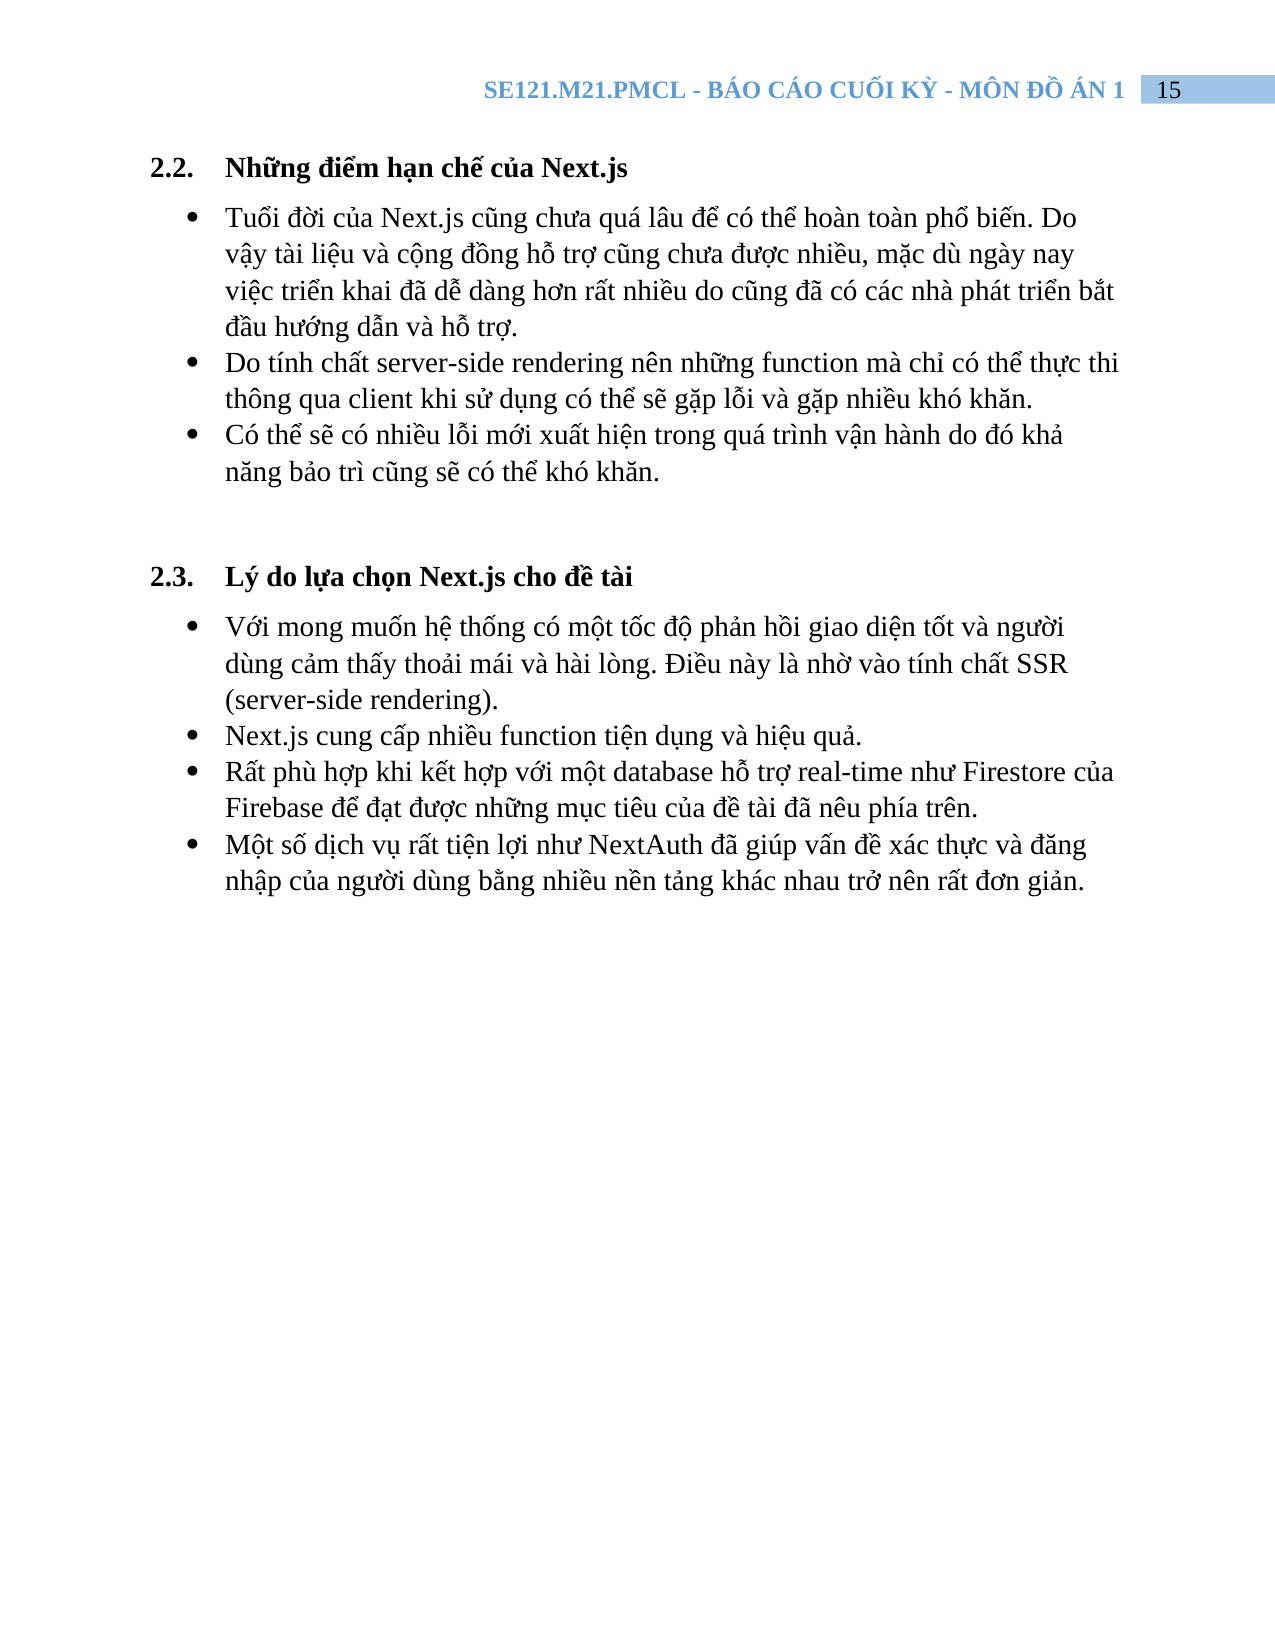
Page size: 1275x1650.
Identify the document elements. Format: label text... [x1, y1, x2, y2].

list Do tính chất server-side rendering nên những function mà chỉ có thể thực thi thông qua client khi sử dụng có thể sẽ gặp lỗi và gặp nhiều khó khăn. [187, 345, 1125, 415]
list Next.js cung cấp nhiều function tiện dụng và hiệu quả. [187, 718, 1125, 752]
subtitle Những điểm hạn chế của Next.js [150, 150, 1125, 183]
list Rất phù hợp khi kết hợp với một database hỗ trợ real-time như Firestore của Firebase để đạt được những mục tiêu của đề tài đã nêu phía trên. [187, 754, 1125, 824]
list Một số dịch vụ rất tiện lợi như NextAuth đã giúp vấn đề xác thực và đăng nhập của người dùng bằng nhiều nền tảng khác nhau trở nên rất đơn giản. [187, 827, 1125, 897]
list Với mong muốn hệ thống có một tốc độ phản hồi giao diện tốt và người dùng cảm thấy thoải mái và hài lòng. Điều này là nhờ vào tính chất SSR (server-side rendering). [187, 609, 1125, 716]
list Tuổi đời của Next.js cũng chưa quá lâu để có thể hoàn toàn phổ biến. Do vậy tài liệu và cộng đồng hỗ trợ cũng chưa được nhiều, mặc dù ngày nay việc triển khai đã dễ dàng hơn rất nhiều do cũng đã có các nhà phát triển bắt đầu hướng dẫn và hỗ trợ. [187, 200, 1125, 342]
list Có thể sẽ có nhiều lỗi mới xuất hiện trong quá trình vận hành do đó khả năng bảo trì cũng sẽ có thể khó khăn. [187, 417, 1125, 487]
subtitle Lý do lựa chọn Next.js cho đề tài [150, 559, 1125, 593]
